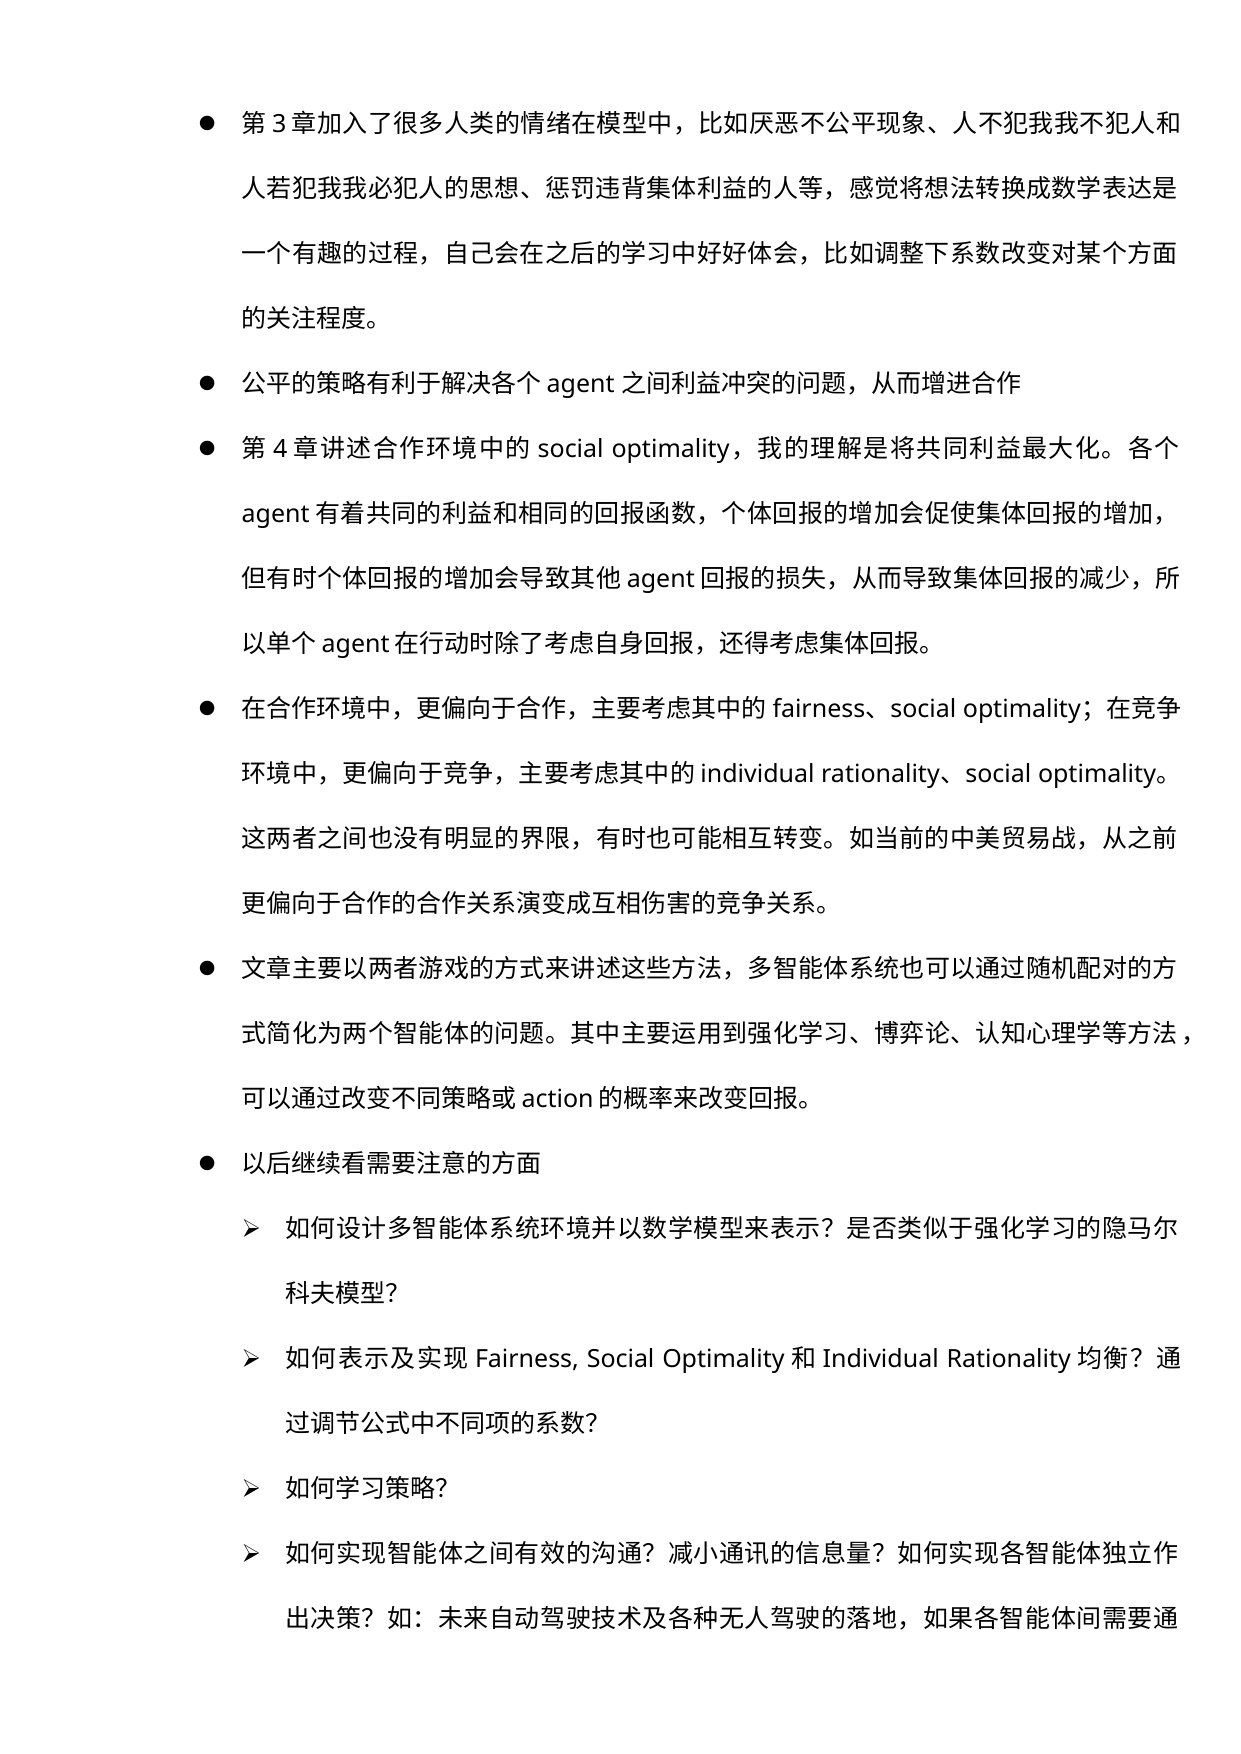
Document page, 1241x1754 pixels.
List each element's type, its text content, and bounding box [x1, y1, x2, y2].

list 在合作环境中，更偏向于合作，主要考虑其中的fairness、social optimality；在竞争环境中，更偏向于竞争，主要考虑其中的individual rationality、social optimality。这两者之间也没有明显的界限，有时也可能相互转变。如当前的中美贸易战，从之前更偏向于合作的合作关系演变成互相伤害的竞争关系。 [198, 674, 1181, 934]
list 以后继续看需要注意的方面 [198, 1129, 1181, 1194]
list 公平的策略有利于解决各个agent 之间利益冲突的问题，从而增进合作 [198, 349, 1181, 414]
list 如何设计多智能体系统环境并以数学模型来表示？是否类似于强化学习的隐马尔科夫模型？ [241, 1194, 1181, 1324]
list 如何学习策略？ [241, 1454, 1181, 1519]
list 文章主要以两者游戏的方式来讲述这些方法，多智能体系统也可以通过随机配对的方式简化为两个智能体的问题。其中主要运用到强化学习、博弈论、认知心理学等方法，可以通过改变不同策略或action的概率来改变回报。 [198, 934, 1181, 1129]
list 第3章加入了很多人类的情绪在模型中，比如厌恶不公平现象、人不犯我我不犯人和人若犯我我必犯人的思想、惩罚违背集体利益的人等，感觉将想法转换成数学表达是一个有趣的过程，自己会在之后的学习中好好体会，比如调整下系数改变对某个方面的关注程度。 [198, 89, 1181, 349]
list 如何表示及实现Fairness, Social Optimality和Individual Rationality均衡？通过调节公式中不同项的系数？ [241, 1324, 1181, 1454]
list 第4章讲述合作环境中的social optimality，我的理解是将共同利益最大化。各个agent有着共同的利益和相同的回报函数，个体回报的增加会促使集体回报的增加，但有时个体回报的增加会导致其他agent回报的损失，从而导致集体回报的减少，所以单个agent在行动时除了考虑自身回报，还得考虑集体回报。 [198, 414, 1181, 674]
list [241, 1519, 1181, 1649]
